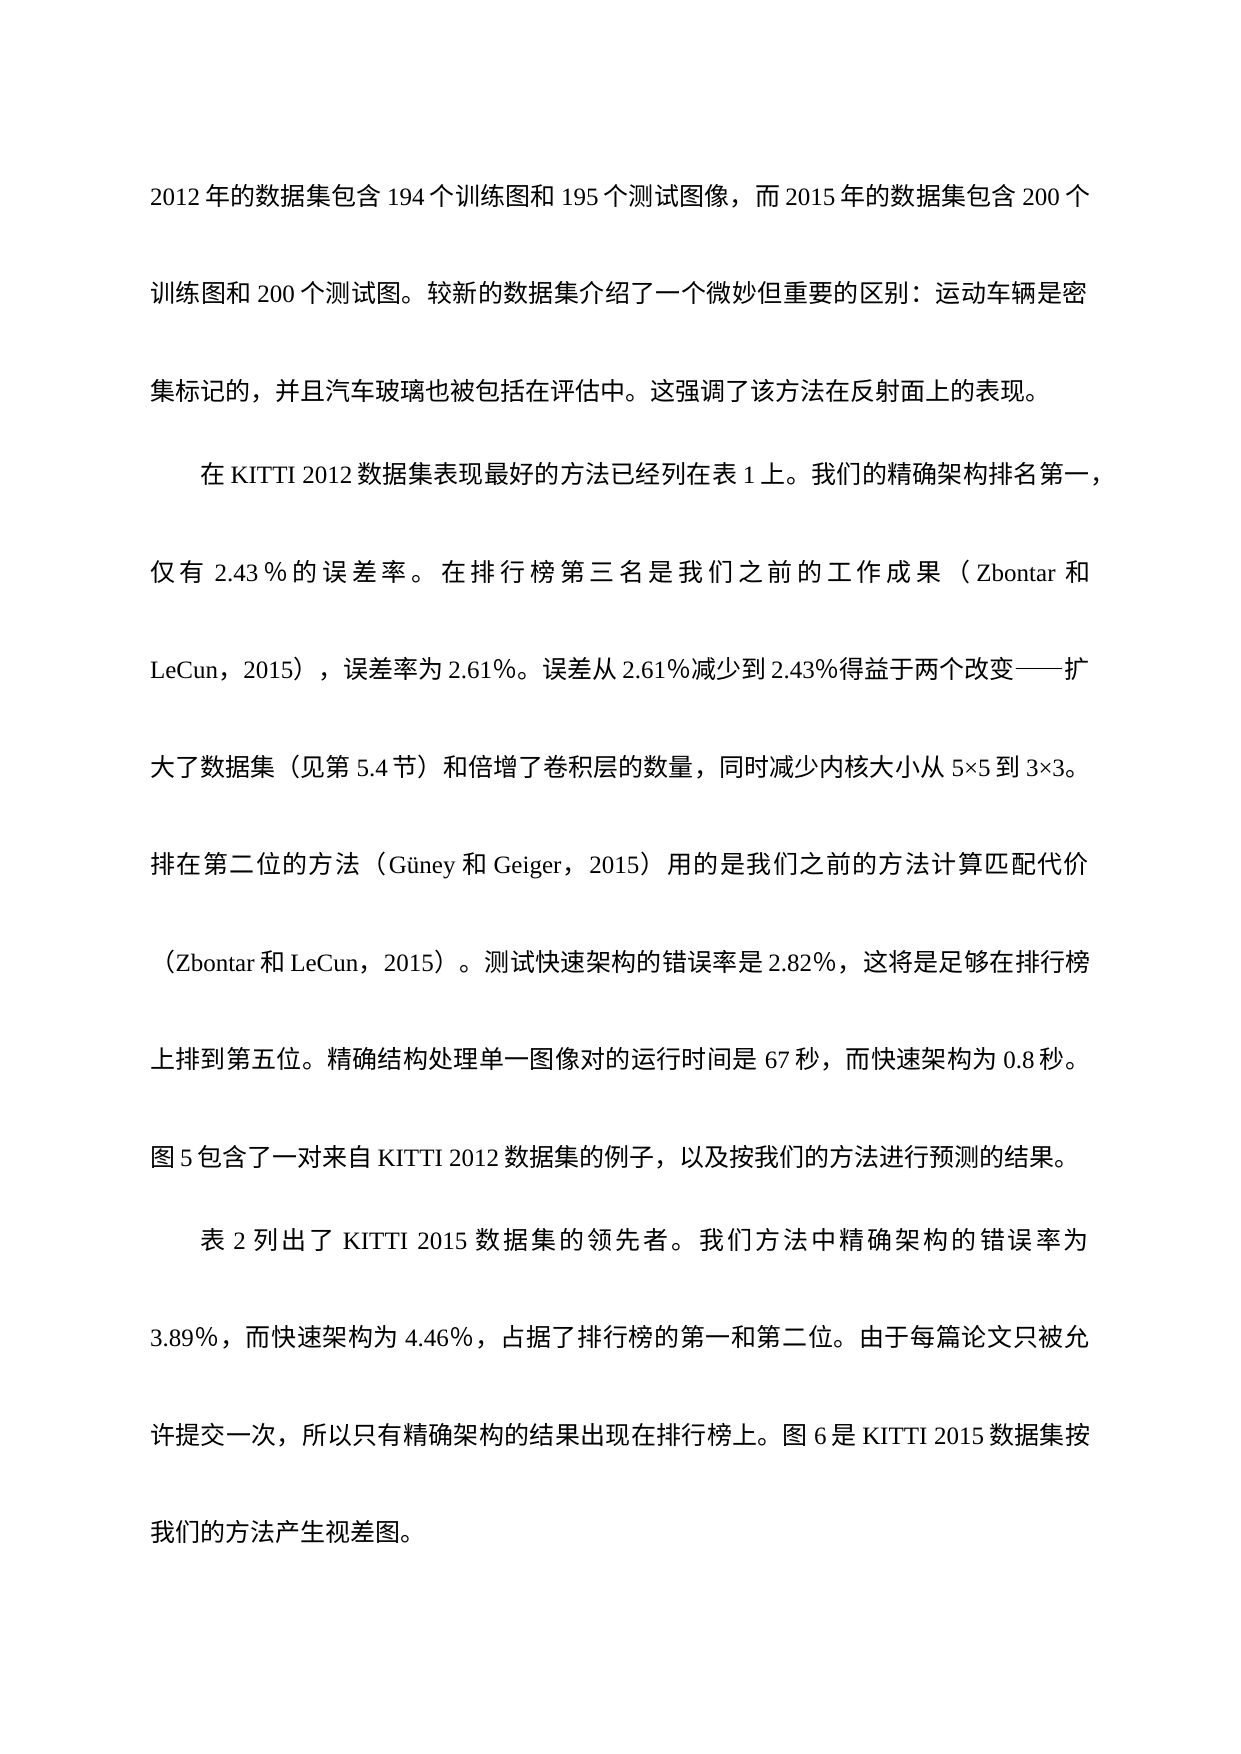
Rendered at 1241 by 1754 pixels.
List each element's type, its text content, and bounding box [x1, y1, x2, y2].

text 在KITTI 2012数据集表现最好的方法已经列在表1上。我们的精确架构排名第一，仅有2.43％的误差率。在排行榜第三名是我们之前的工作成果（Zbontar和LeCun，2015），误差率为2.61％。误差从2.61％减少到2.43％得益于两个改变——扩大了数据集（见第5.4节）和倍增了卷积层的数量，同时减少内核大小从5×5到3×3。排在第二位的方法（Güney和Geiger，2015）用的是我们之前的方法计算匹配代价（Zbontar和LeCun，2015）。测试快速架构的错误率是2.82％，这将是足够在排行榜上排到第五位。精确结构处理单一图像对的运行时间是67秒，而快速架构为0.8秒。图5包含了一对来自KITTI 2012数据集的例子，以及按我们的方法进行预测的结果。 [150, 440, 1090, 1188]
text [150, 162, 1090, 422]
text 表2列出了KITTI 2015数据集的领先者。我们方法中精确架构的错误率为3.89％，而快速架构为4.46％，占据了排行榜的第一和第二位。由于每篇论文只被允许提交一次，所以只有精确架构的结果出现在排行榜上。图6是KITTI 2015数据集按我们的方法产生视差图。 [150, 1206, 1090, 1563]
